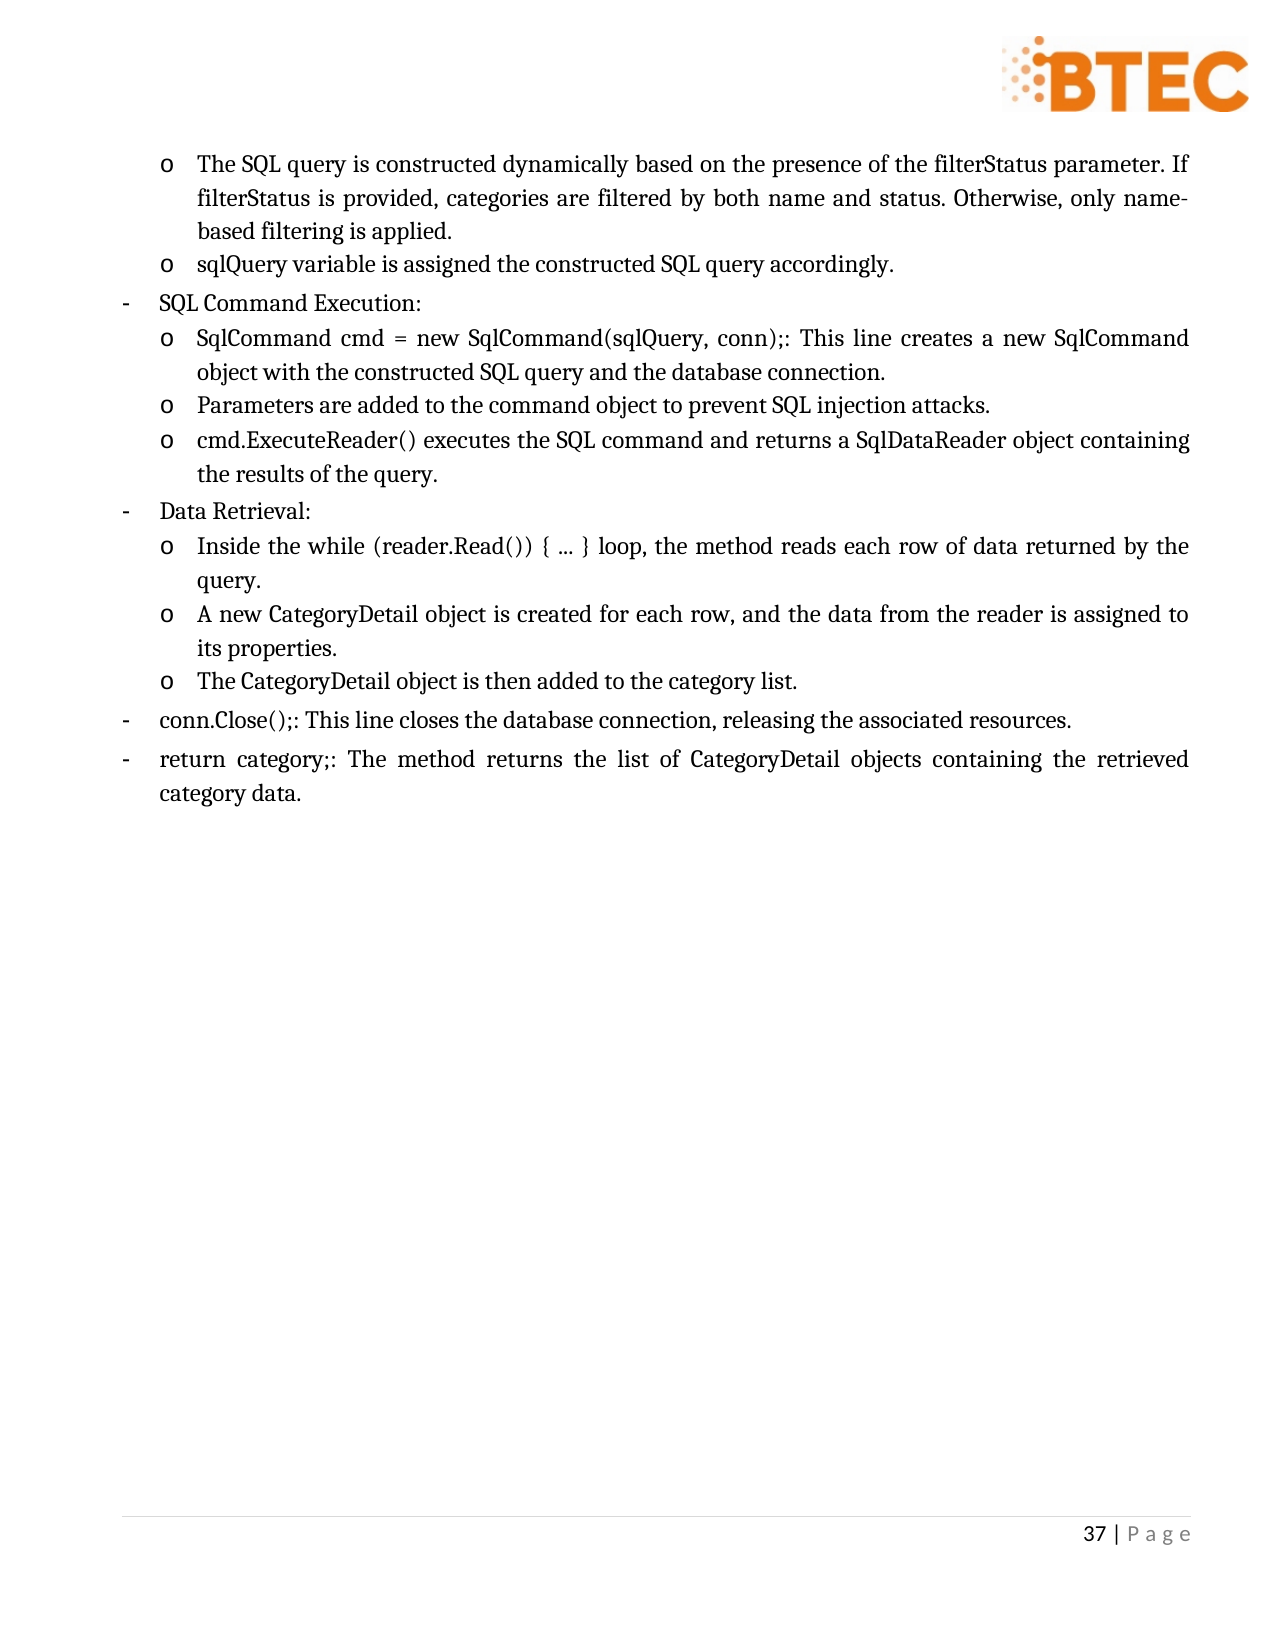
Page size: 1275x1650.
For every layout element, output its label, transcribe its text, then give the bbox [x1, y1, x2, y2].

list Parameters are added to the command object to prevent SQL injection attacks. [159, 391, 1191, 421]
list Inside the while (reader.Read()) { ... } loop, the method reads each row of data returned by the query. [159, 532, 1191, 595]
list SQL Command Execution: [122, 285, 1191, 319]
list The CategoryDetail object is then added to the category list. [159, 667, 1191, 697]
picture [1001, 36, 1249, 112]
list The SQL query is constructed dynamically based on the presence of the filterStatus parameter. If filterStatus is provided, categories are filtered by both name and status. Otherwise, only name-based filtering is applied. [159, 150, 1191, 246]
list A new CategoryDetail object is created for each row, and the data from the reader is assigned to its properties. [159, 599, 1191, 662]
list SqlCommand cmd = new SqlCommand(sqlQuery, conn);: This line creates a new SqlCommand object with the constructed SQL query and the database connection. [159, 324, 1191, 387]
list cmd.ExecuteReader() executes the SQL command and returns a SqlDataReader object containing the results of the query. [159, 426, 1191, 489]
list return category;: The method returns the list of CategoryDetail objects containing the retrieved category data. [122, 740, 1191, 807]
list conn.Close();: This line closes the database connection, releasing the associated resources. [122, 701, 1191, 735]
list Data Retrieval: [122, 493, 1191, 527]
list sqlQuery variable is assigned the constructed SQL query accordingly. [159, 250, 1191, 280]
